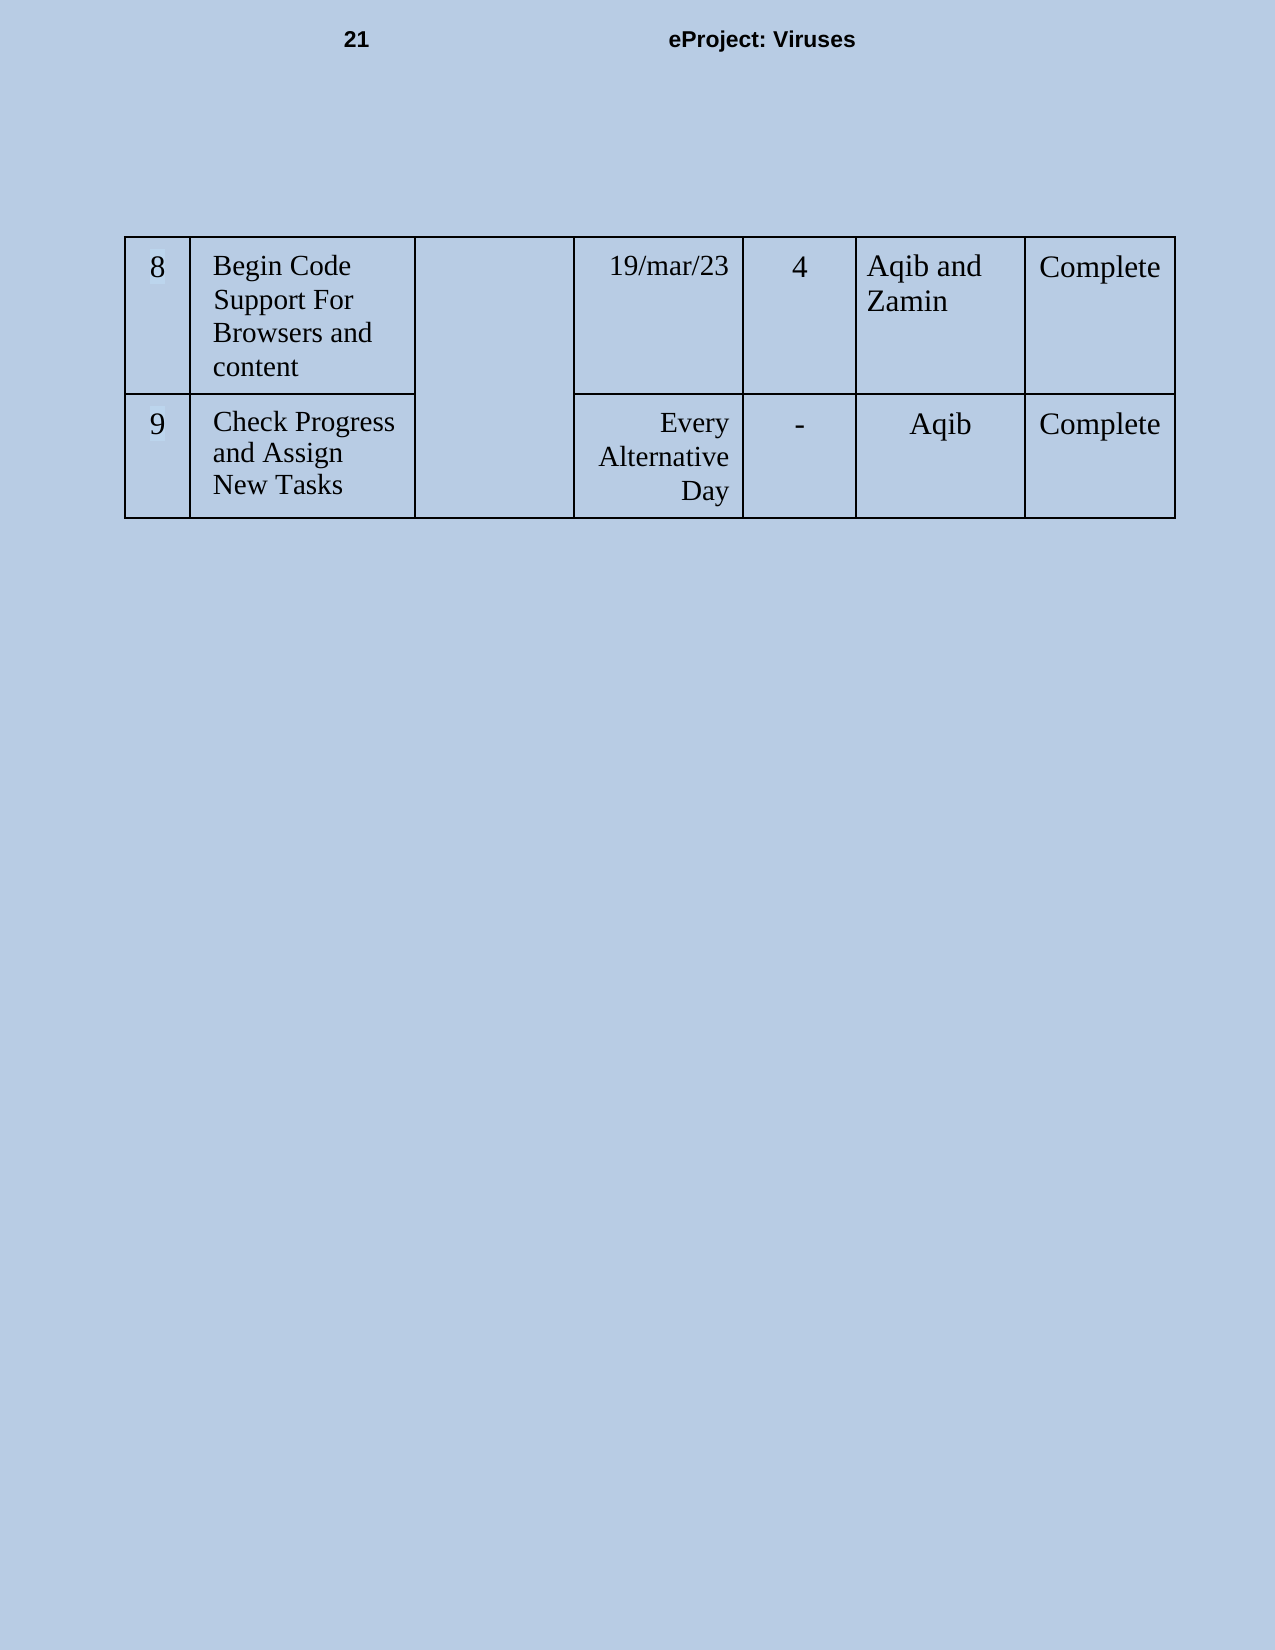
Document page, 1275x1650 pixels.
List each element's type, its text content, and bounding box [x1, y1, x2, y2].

table_header Complete [1026, 238, 1174, 393]
table_cell Check Progress and Assign New Tasks [191, 395, 414, 517]
table_header Aqib and Zamin [857, 238, 1024, 393]
table_cell Every Alternative Day [575, 395, 742, 517]
table_header [416, 238, 573, 517]
table_cell Complete [1026, 395, 1174, 517]
table_header 4 [744, 238, 855, 393]
table_header 8 [126, 238, 189, 393]
table_cell - [744, 395, 855, 517]
table_cell 9 [126, 395, 189, 517]
table_cell Aqib [857, 395, 1024, 517]
table_header 19/mar/23 [575, 238, 742, 393]
table_header Begin Code Support For Browsers and content [191, 238, 414, 393]
